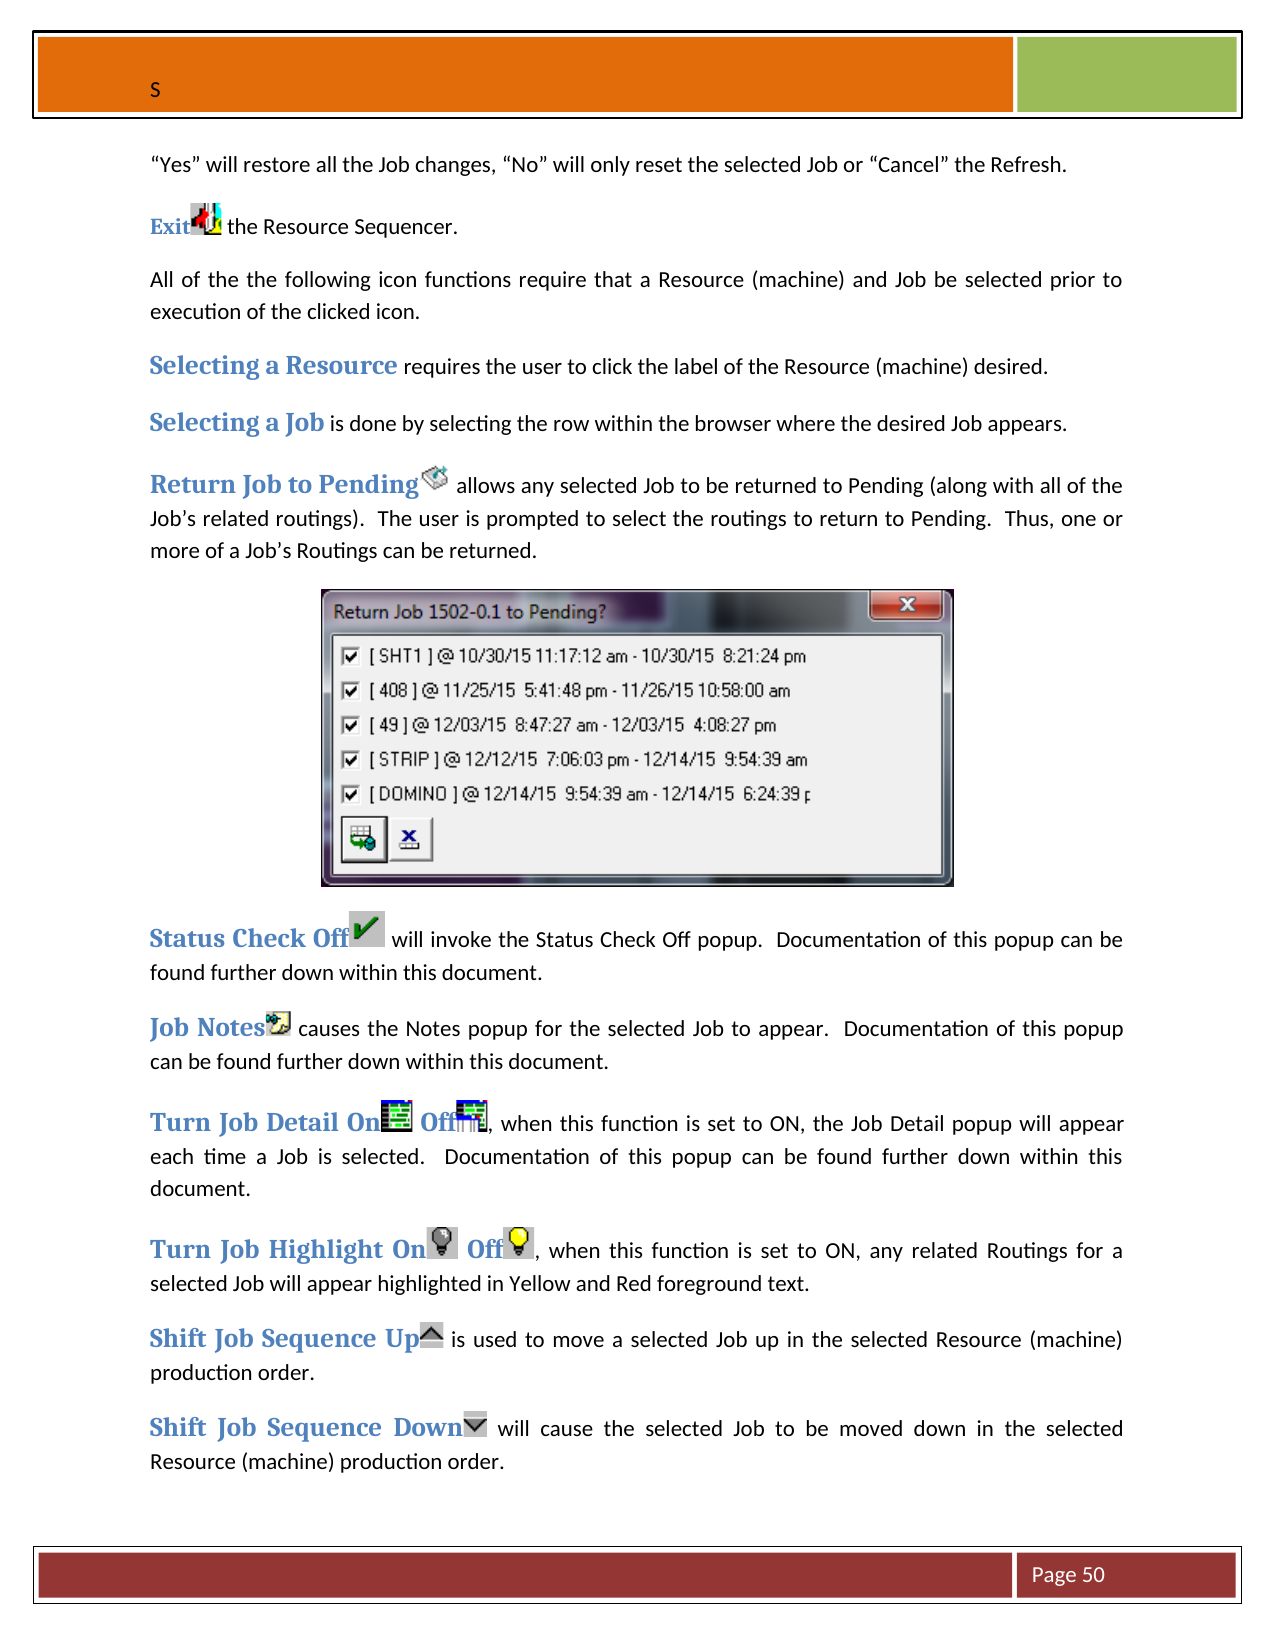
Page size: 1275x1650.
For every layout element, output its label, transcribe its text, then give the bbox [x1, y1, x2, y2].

picture [348, 911, 385, 947]
picture [419, 1322, 444, 1348]
text “Yes” will restore all the Job changes, “No” will only reset the selected Job or “Cancel” the Refresh. [150, 150, 1125, 178]
text Turn Job Highlight On Off, when this function is set to ON, any related Routings for a selected Job will appear highlighted in Yellow and Red foreground text. [150, 1227, 1125, 1298]
picture [463, 1411, 487, 1437]
picture [265, 1011, 291, 1036]
text All of the the following icon functions require that a Resource (machine) and Job be selected prior to execution of the clicked icon. [150, 265, 1125, 325]
text Shift Job Sequence Down will cause the selected Job to be moved down in the selected Resource (machine) production order. [150, 1411, 1125, 1475]
text Turn Job Detail On Off, when this function is set to ON, the Job Detail popup will appear each time a Job is selected. Documentation of this popup can be found further down within this document. [150, 1100, 1125, 1202]
picture [426, 1227, 458, 1259]
picture [321, 589, 954, 887]
text Job Notes causes the Notes popup for the selected Job to appear. Documentation of this popup can be found further down within this document. [150, 1011, 1125, 1075]
picture [419, 463, 451, 493]
picture [381, 1100, 413, 1132]
text Selecting a Resource requires the user to click the label of the Resource (machine) desired. [150, 350, 1125, 381]
text Exit the Resource Sequencer. [150, 203, 1125, 240]
text Status Check Off will invoke the Status Check Off popup. Documentation of this popup can be found further down within this document. [150, 911, 1125, 986]
text Return Job to Pending allows any selected Job to be returned to Pending (along with all of the Job’s related routings). The user is prompted to select the routings to return to Pending. Thus, one or more of a Job’s Routings can be returned. [150, 463, 1125, 564]
text Shift Job Sequence Up is used to move a selected Job up in the selected Resource (machine) production order. [150, 1323, 1125, 1386]
picture [503, 1227, 535, 1259]
picture [190, 203, 222, 235]
text Selecting a Job is done by selecting the row within the browser where the desired Job appears. [150, 407, 1125, 438]
picture [456, 1100, 488, 1132]
